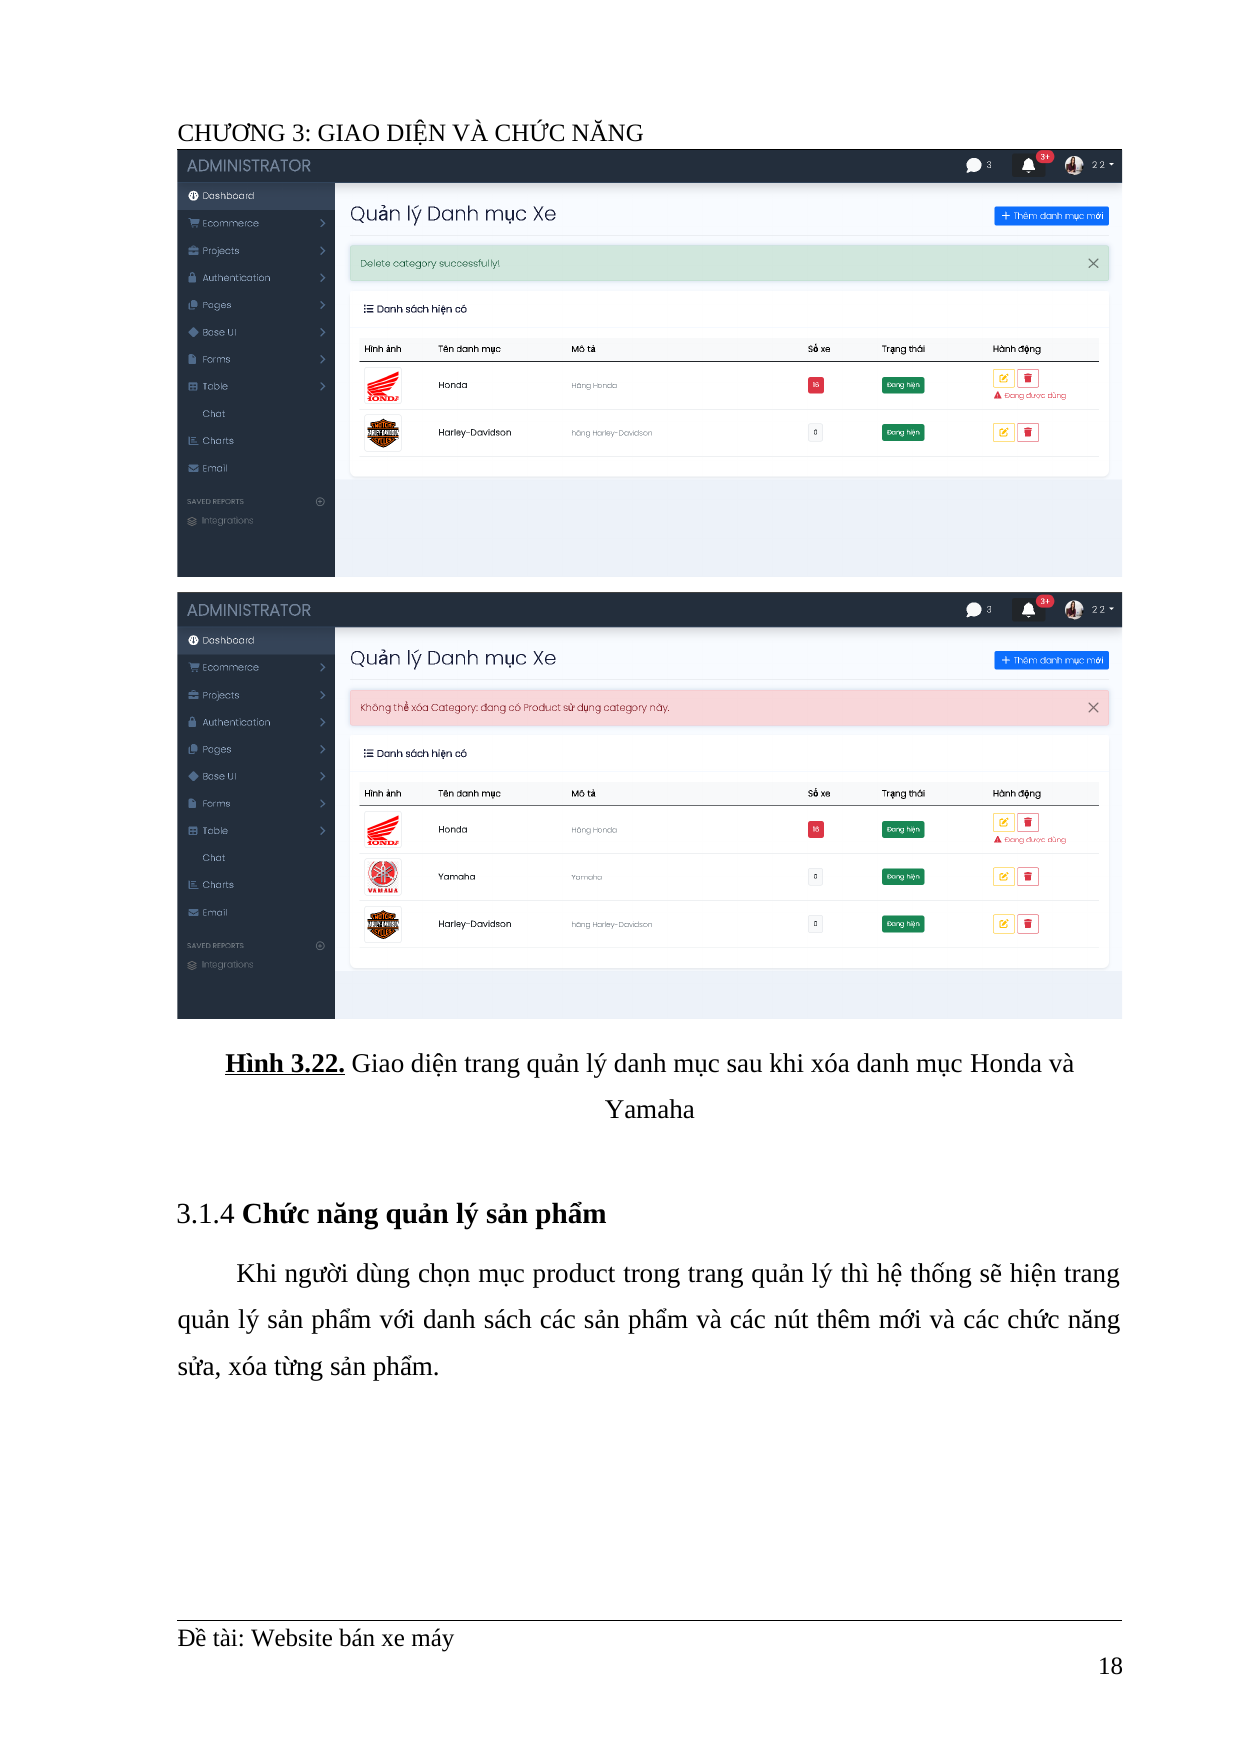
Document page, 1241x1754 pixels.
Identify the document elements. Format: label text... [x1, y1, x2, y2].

text Khi người dùng chọn mục product trong trang quản lý thì hệ thống sẽ hiện trang quản lý sản phẩm với danh sách các sản phẩm và các nút thêm mới và các chức năng sửa, xóa từng sản phẩm. [177, 1257, 1122, 1381]
picture [177, 150, 1123, 577]
subtitle Chức năng quản lý sản phẩm [176, 1190, 1122, 1232]
picture [177, 592, 1123, 1019]
